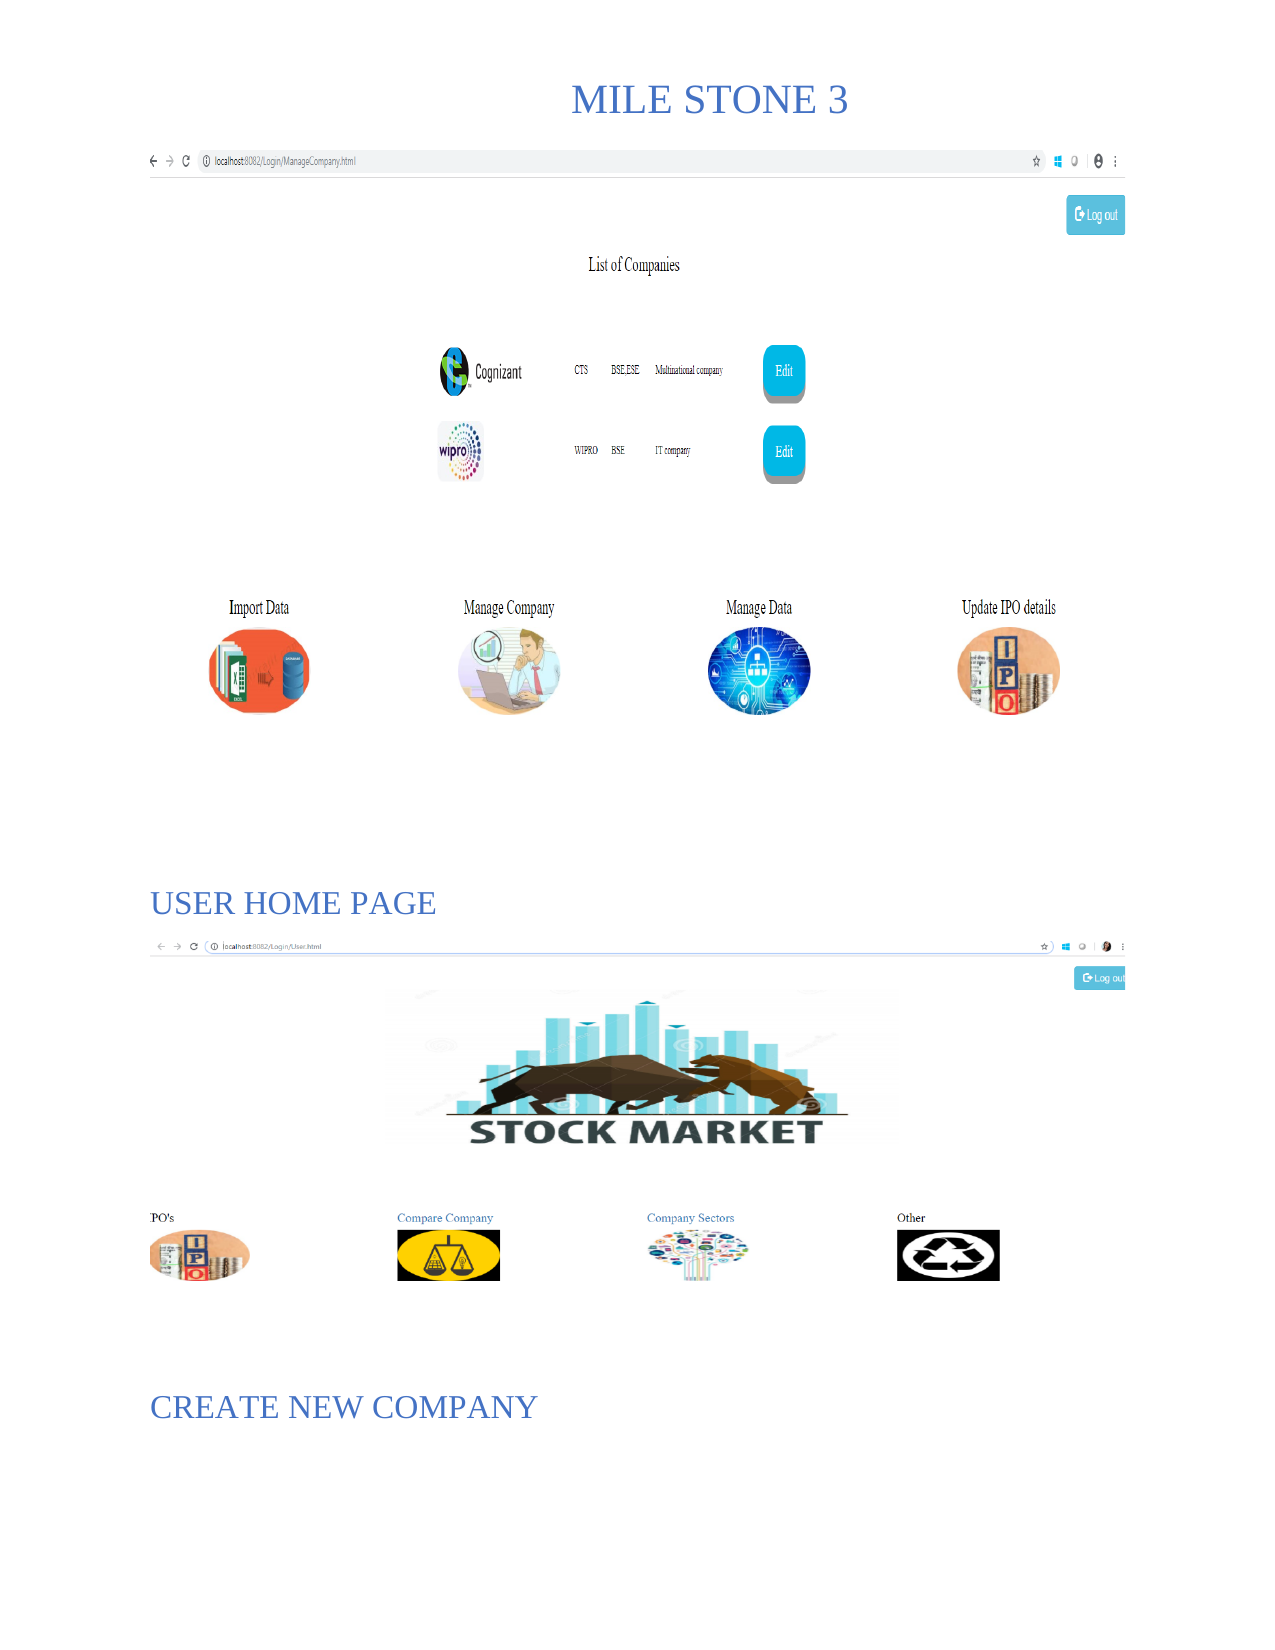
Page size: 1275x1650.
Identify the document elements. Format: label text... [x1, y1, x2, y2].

text CREATE NEW COMPANY [150, 1387, 1125, 1426]
picture [150, 150, 1125, 864]
picture [150, 941, 1125, 1369]
text USER HOME PAGE [150, 883, 1125, 921]
